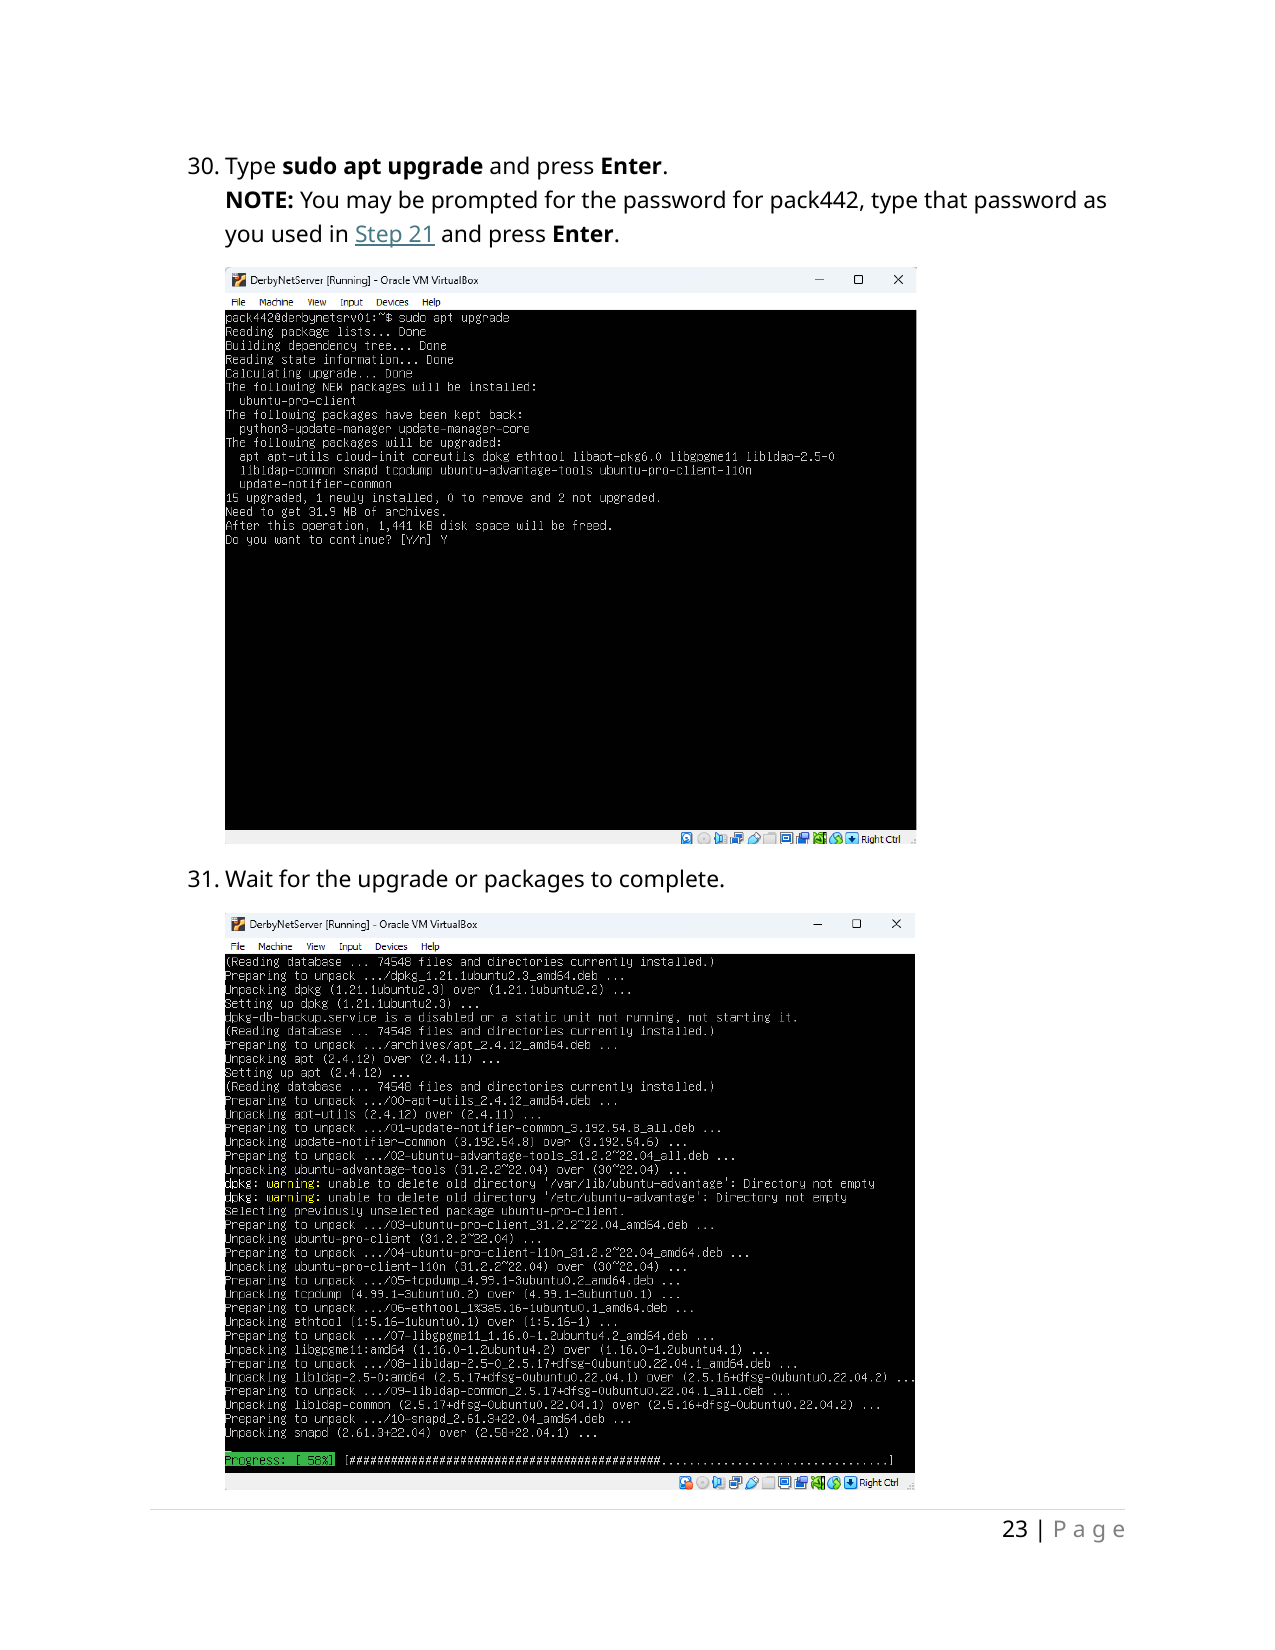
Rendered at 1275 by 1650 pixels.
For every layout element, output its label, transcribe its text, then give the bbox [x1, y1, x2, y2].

list Type sudo apt upgrade and press Enter. [187, 150, 1125, 181]
picture [225, 913, 915, 1490]
list Wait for the upgrade or packages to complete. [187, 863, 1125, 894]
picture [225, 267, 917, 844]
list NOTE: You may be prompted for the password for pack442, type that password as you used in Step 21 and press Enter. [225, 184, 1125, 249]
